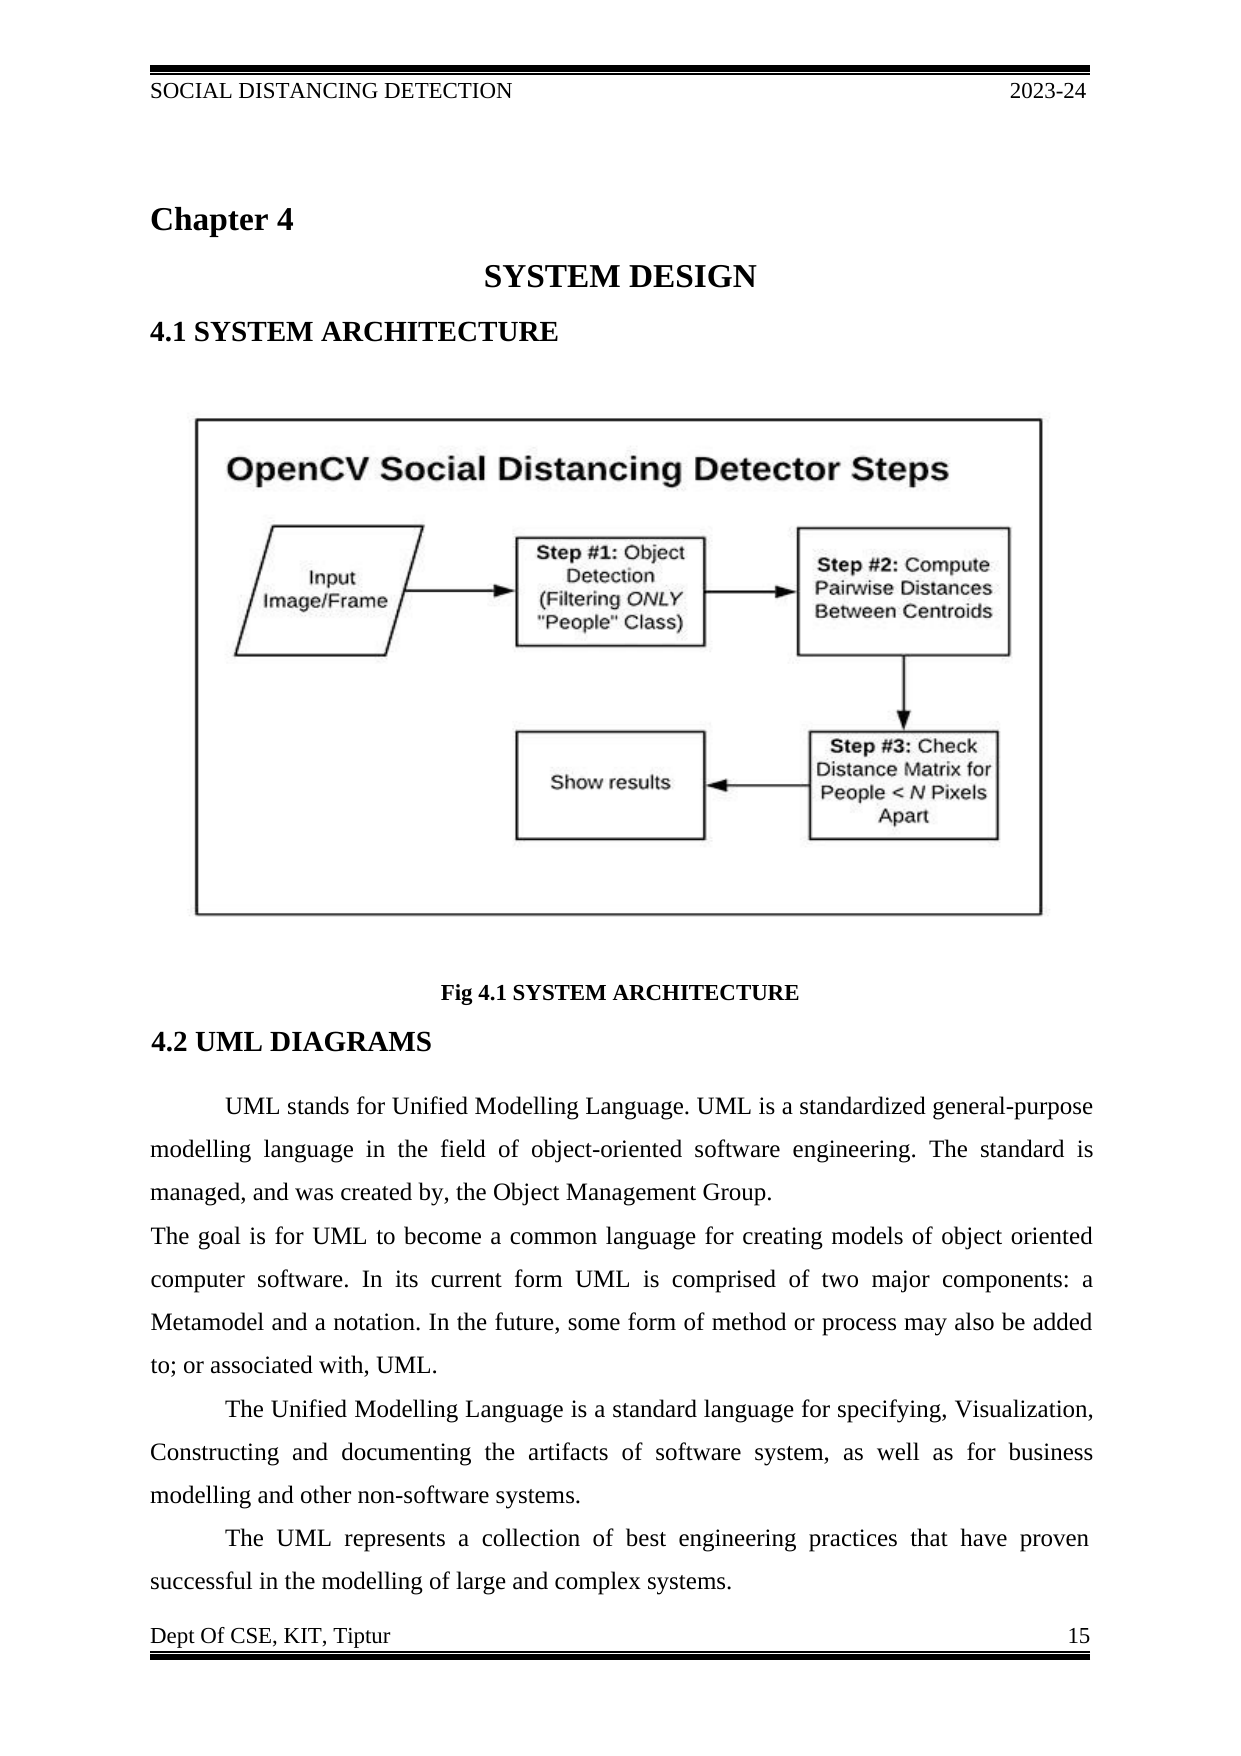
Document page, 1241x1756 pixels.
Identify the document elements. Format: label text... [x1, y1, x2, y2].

text UML stands for Unified Modelling Language. UML is a standardized general-purpose modelling language in the field of object-oriented software engineering. The standard is managed, and was created by, the Object Management Group. [150, 1091, 1094, 1206]
text The Unified Modelling Language is a standard language for specifying, Visualization, Constructing and documenting the artifacts of software system, as well as for business modelling and other non-software systems. [150, 1394, 1094, 1509]
text The goal is for UML to become a common language for creating models of object oriented computer software. In its current form UML is comprised of two major components: a Metamodel and a notation. In the future, some form of method or process may also be added to; or associated with, UML. [150, 1221, 1094, 1379]
text SYSTEM DESIGN [150, 256, 1090, 295]
text The UML represents a collection of best engineering practices that have proven successful in the modelling of large and complex systems. [150, 1523, 1090, 1595]
picture [150, 377, 1088, 958]
text Chapter 4 [150, 199, 1090, 237]
text 4.1 SYSTEM ARCHITECTURE [150, 314, 1090, 347]
subtitle 4.2 UML DIAGRAMS [151, 1024, 1090, 1057]
